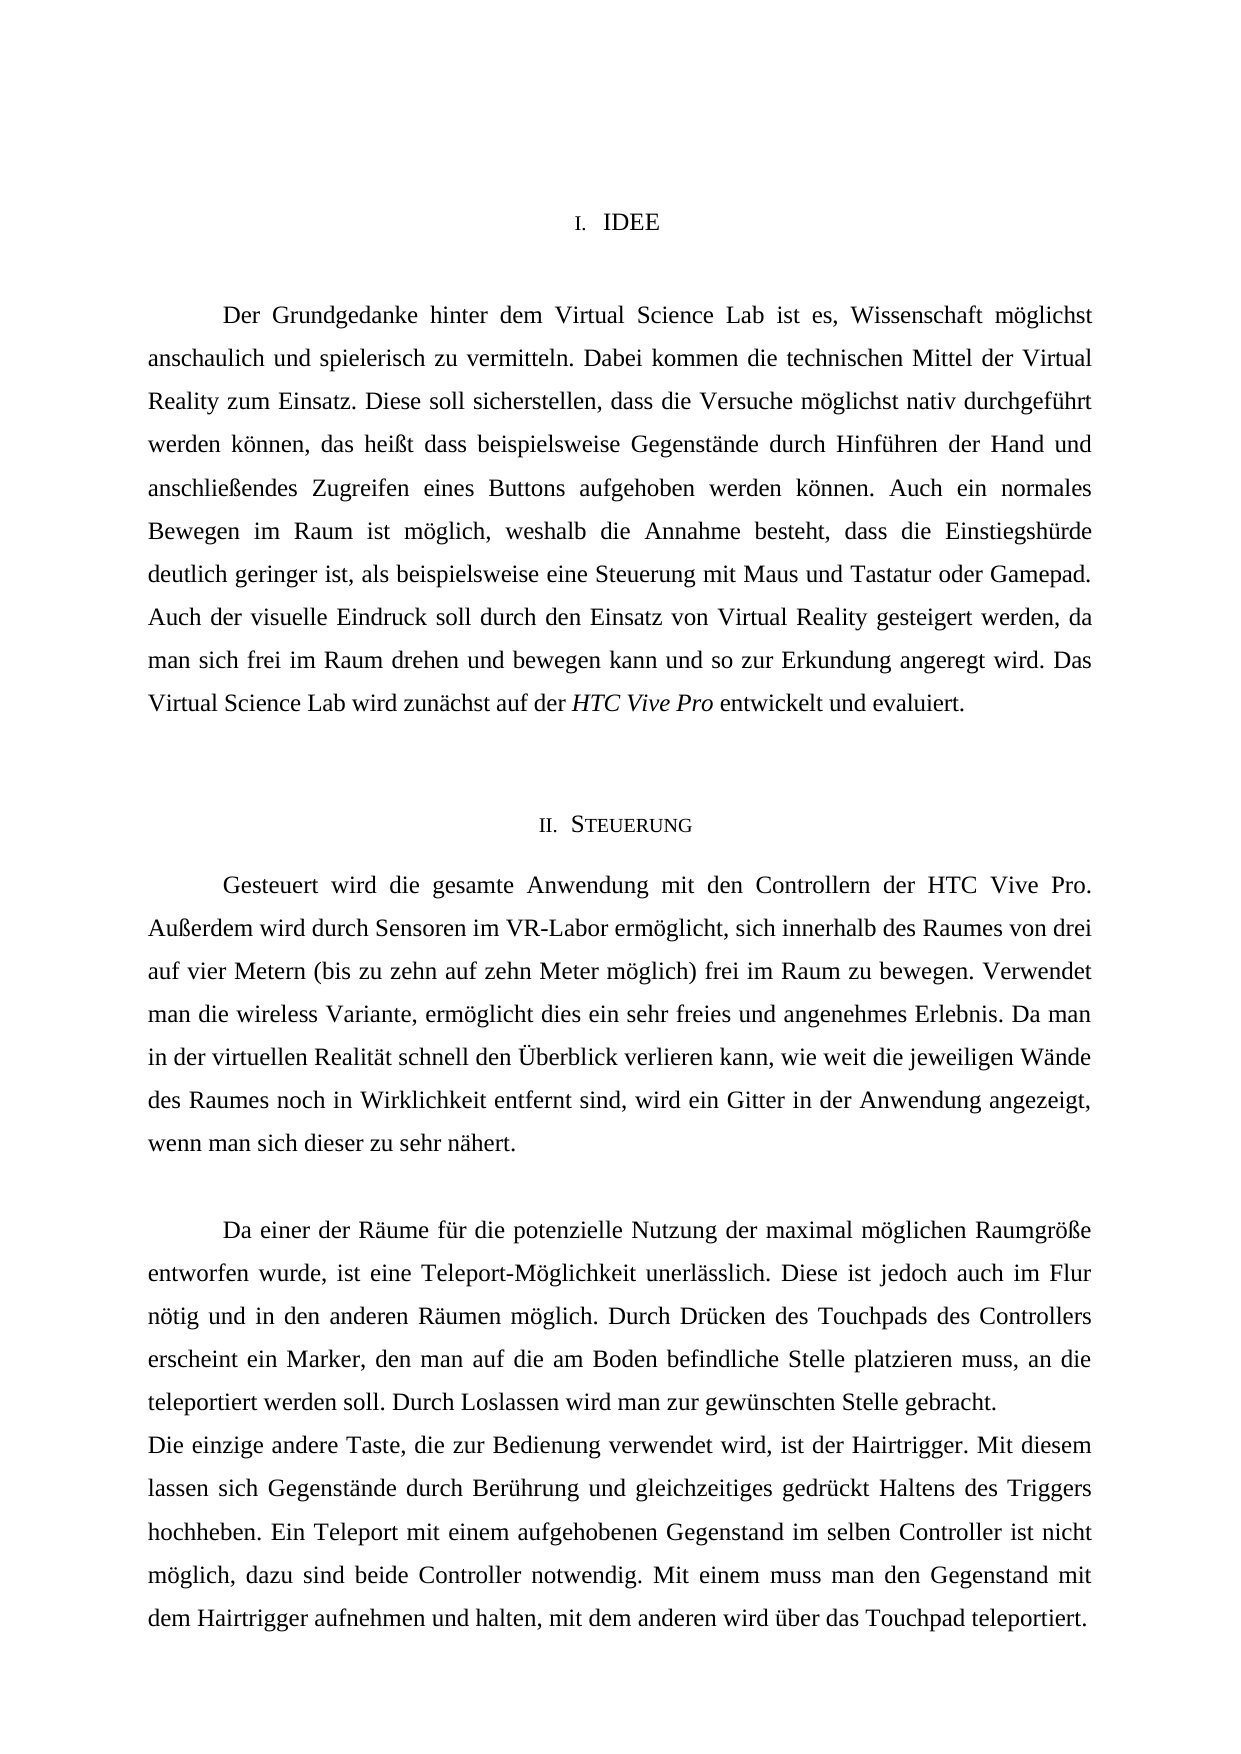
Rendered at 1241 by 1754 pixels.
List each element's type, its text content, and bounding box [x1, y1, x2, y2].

text Da einer der Räume für die potenzielle Nutzung der maximal möglichen Raumgröße entworfen wurde, ist eine Teleport-Möglichkeit unerlässlich. Diese ist jedoch auch im Flur nötig und in den anderen Räumen möglich. Durch Drücken des Touchpads des Controllers erscheint ein Marker, den man auf die am Boden befindliche Stelle platzieren muss, an die teleportiert werden soll. Durch Loslassen wird man zur gewünschten Stelle gebracht. [148, 1215, 1093, 1416]
text Die einzige andere Taste, die zur Bedienung verwendet wird, ist der Hairtrigger. Mit diesem lassen sich Gegenstände durch Berührung und gleichzeitiges gedrückt Haltens des Triggers hochheben. Ein Teleport mit einem aufgehobenen Gegenstand im selben Controller ist nicht möglich, dazu sind beide Controller notwendig. Mit einem muss man den Gegenstand mit dem Hairtrigger aufnehmen und halten, mit dem anderen wird über das Touchpad teleportiert. [148, 1430, 1093, 1632]
subtitle Steuerung [148, 809, 1093, 837]
text Der Grundgedanke hinter dem Virtual Science Lab ist es, Wissenschaft möglichst anschaulich und spielerisch zu vermitteln. Dabei kommen die technischen Mittel der Virtual Reality zum Einsatz. Diese soll sicherstellen, dass die Versuche möglichst nativ durchgeführt werden können, das heißt dass beispielsweise Gegenstände durch Hinführen der Hand und anschließendes Zugreifen eines Buttons aufgehoben werden können. Auch ein normales Bewegen im Raum ist möglich, weshalb die Annahme besteht, dass die Einstiegshürde deutlich geringer ist, als beispielsweise eine Steuerung mit Maus und Tastatur oder Gamepad. Auch der visuelle Eindruck soll durch den Einsatz von Virtual Reality gesteigert werden, da man sich frei im Raum drehen und bewegen kann und so zur Erkundung angeregt wird. Das Virtual Science Lab wird zunächst auf der HTC Vive Pro entwickelt und evaluiert. [148, 300, 1093, 717]
text Gesteuert wird die gesamte Anwendung mit den Controllern der HTC Vive Pro. Außerdem wird durch Sensoren im VR-Labor ermöglicht, sich innerhalb des Raumes von drei auf vier Metern (bis zu zehn auf zehn Meter möglich) frei im Raum zu bewegen. Verwendet man die wireless Variante, ermöglicht dies ein sehr freies und angenehmes Erlebnis. Da man in der virtuellen Realität schnell den Überblick verlieren kann, wie weit die jeweiligen Wände des Raumes noch in Wirklichkeit entfernt sind, wird ein Gitter in der Anwendung angezeigt, wenn man sich dieser zu sehr nähert. [148, 870, 1093, 1157]
subtitle IDEE [148, 207, 1093, 236]
